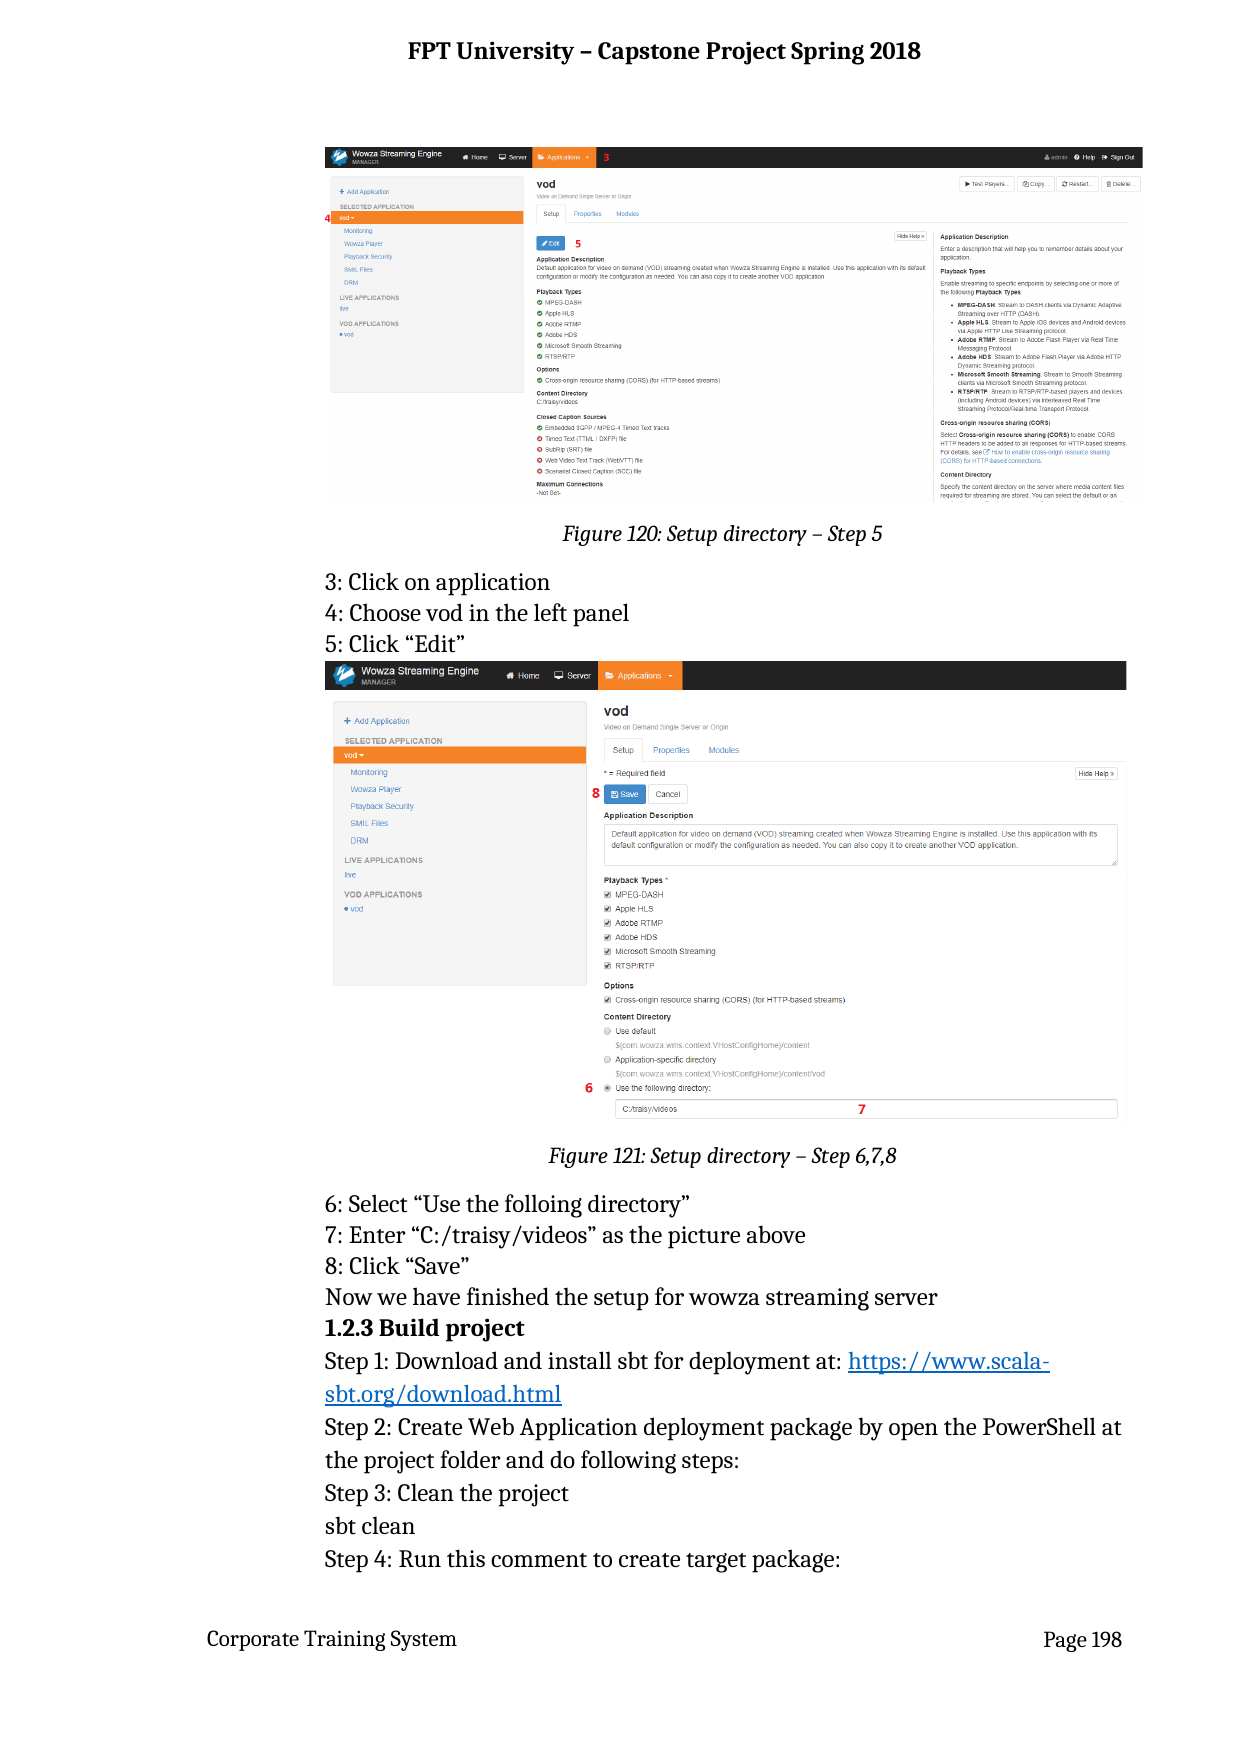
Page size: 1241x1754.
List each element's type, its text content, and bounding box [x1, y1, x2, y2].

picture [325, 147, 1143, 502]
text Figure 120: Setup directory – Step 5 [207, 521, 1122, 547]
text 3: Click on application [325, 568, 1122, 597]
text Now we have finished the setup for wowza streaming server [325, 1283, 1122, 1312]
picture [325, 661, 1127, 1124]
text 1.2.3 Build project Step 1: Download and install sbt for deployment at: https://www.scala-sbt.org/download.html [325, 1314, 1122, 1409]
text 5: Click “Edit” [325, 630, 1122, 659]
text 4: Choose vod in the left panel [325, 599, 1122, 628]
text Step 4: Run this comment to create target package: [325, 1545, 1122, 1574]
text sbt clean [325, 1512, 1122, 1541]
text Step 2: Create Web Application deployment package by open the PowerShell at the project folder and do following steps: [325, 1413, 1122, 1475]
text 6: Select “Use the folloing directory” [325, 1190, 1122, 1219]
text 7: Enter “C:/traisy/videos” as the picture above [325, 1221, 1122, 1250]
text 8: Click “Save” [325, 1252, 1122, 1281]
text Step 3: Clean the project [325, 1479, 1122, 1508]
text Figure 121: Setup directory – Step 6,7,8 [207, 1143, 1122, 1169]
